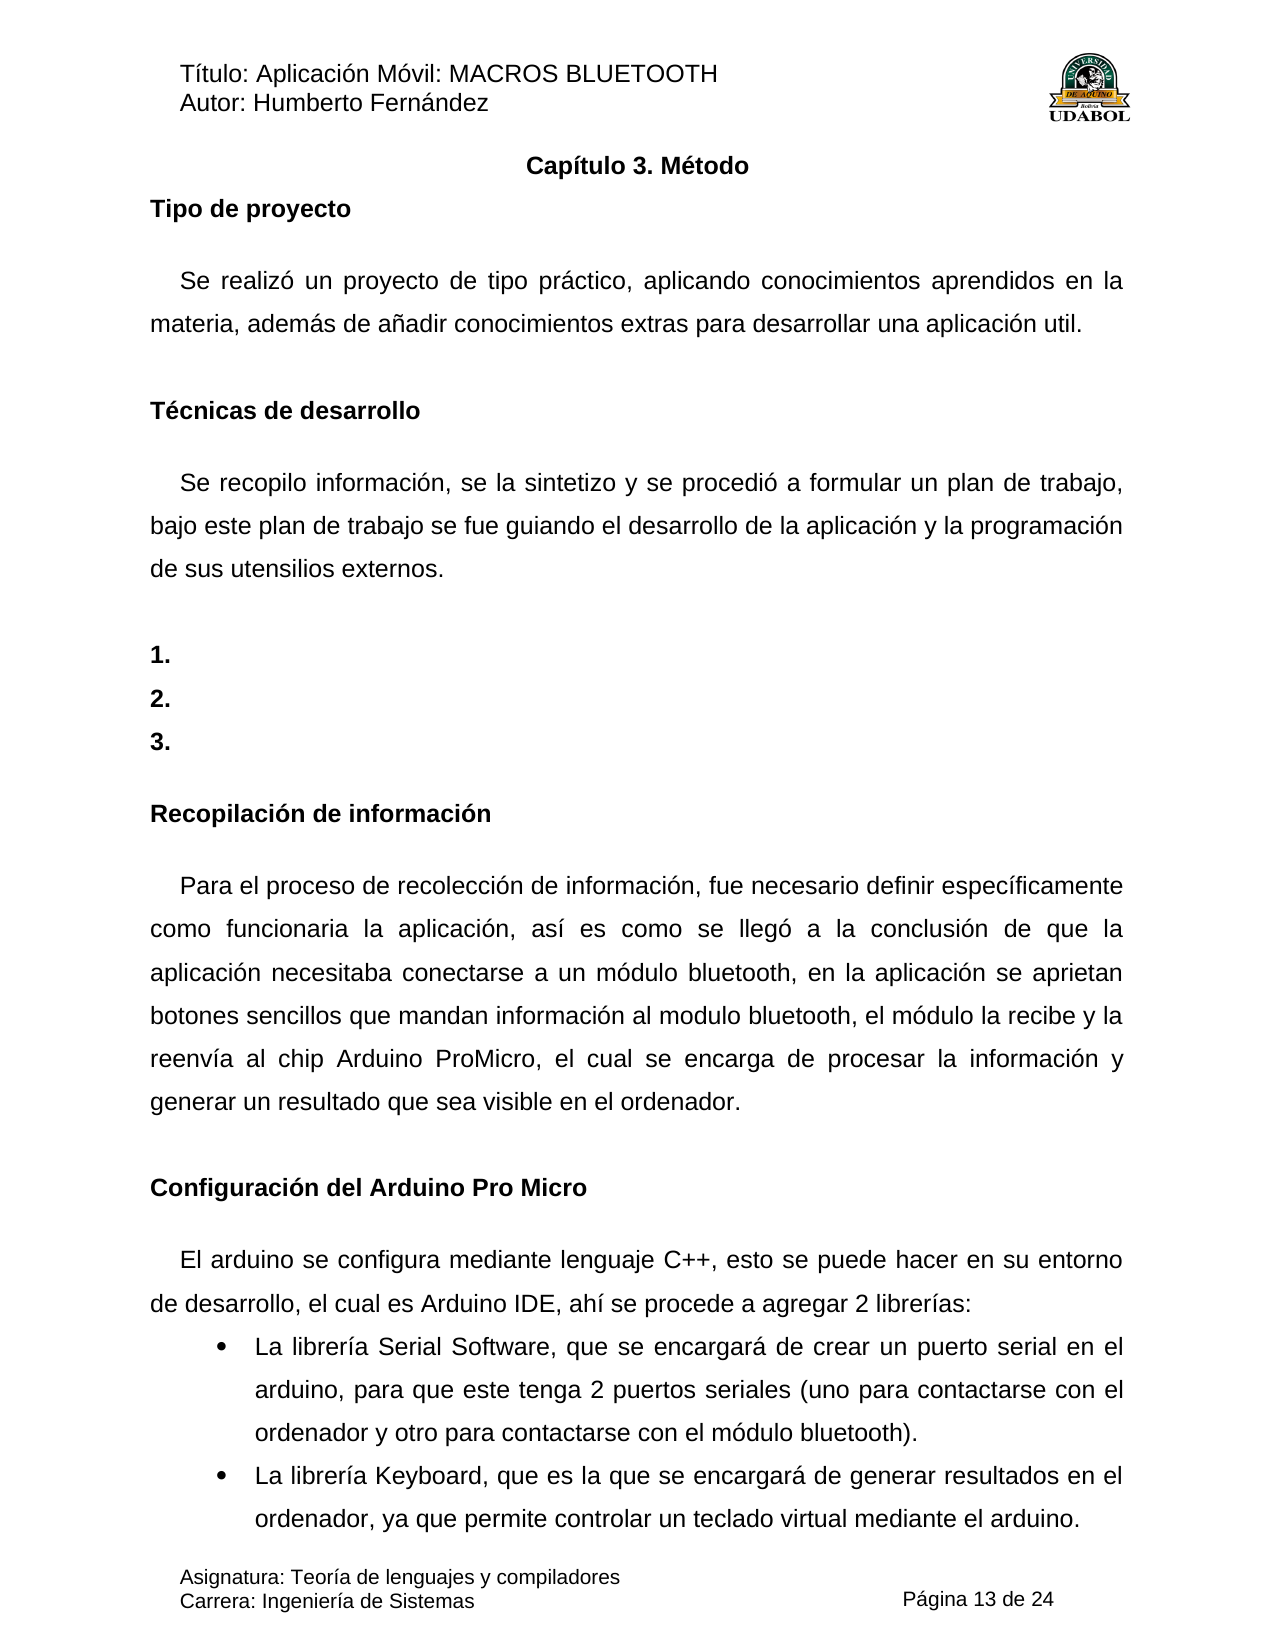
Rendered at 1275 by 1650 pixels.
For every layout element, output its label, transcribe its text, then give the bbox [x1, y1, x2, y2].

list La librería Serial Software, que se encargará de crear un puerto serial en el arduino, para que este tenga 2 puertos seriales (uno para contactarse con el ordenador y otro para contactarse con el módulo bluetooth). [217, 1332, 1125, 1447]
subtitle Capítulo 3. Método [150, 151, 1125, 179]
text Se realizó un proyecto de tipo práctico, aplicando conocimientos aprendidos en la materia, además de añadir conocimientos extras para desarrollar una aplicación util. [150, 266, 1125, 338]
text El arduino se configura mediante lenguaje C++, esto se puede hacer en su entorno de desarrollo, el cual es Arduino IDE, ahí se procede a agregar 2 librerías: [150, 1245, 1125, 1317]
subtitle Técnicas de desarrollo [150, 396, 1125, 424]
list La librería Keyboard, que es la que se encargará de generar resultados en el ordenador, ya que permite controlar un teclado virtual mediante el arduino. [217, 1461, 1125, 1533]
text Se recopilo información, se la sintetizo y se procedió a formular un plan de trabajo, bajo este plan de trabajo se fue guiando el desarrollo de la aplicación y la programación de sus utensilios externos. [150, 468, 1125, 583]
picture [1048, 51, 1131, 123]
text Para el proceso de recolección de información, fue necesario definir específicamente como funcionaria la aplicación, así es como se llegó a la conclusión de que la aplicación necesitaba conectarse a un módulo bluetooth, en la aplicación se aprietan botones sencillos que mandan información al modulo bluetooth, el módulo la recibe y la reenvía al chip Arduino ProMicro, el cual se encarga de procesar la información y generar un resultado que sea visible en el ordenador. [150, 871, 1125, 1116]
subtitle Configuración del Arduino Pro Micro [150, 1173, 1125, 1202]
subtitle Recopilación de información [150, 799, 1125, 828]
subtitle Tipo de proyecto [150, 194, 1125, 223]
